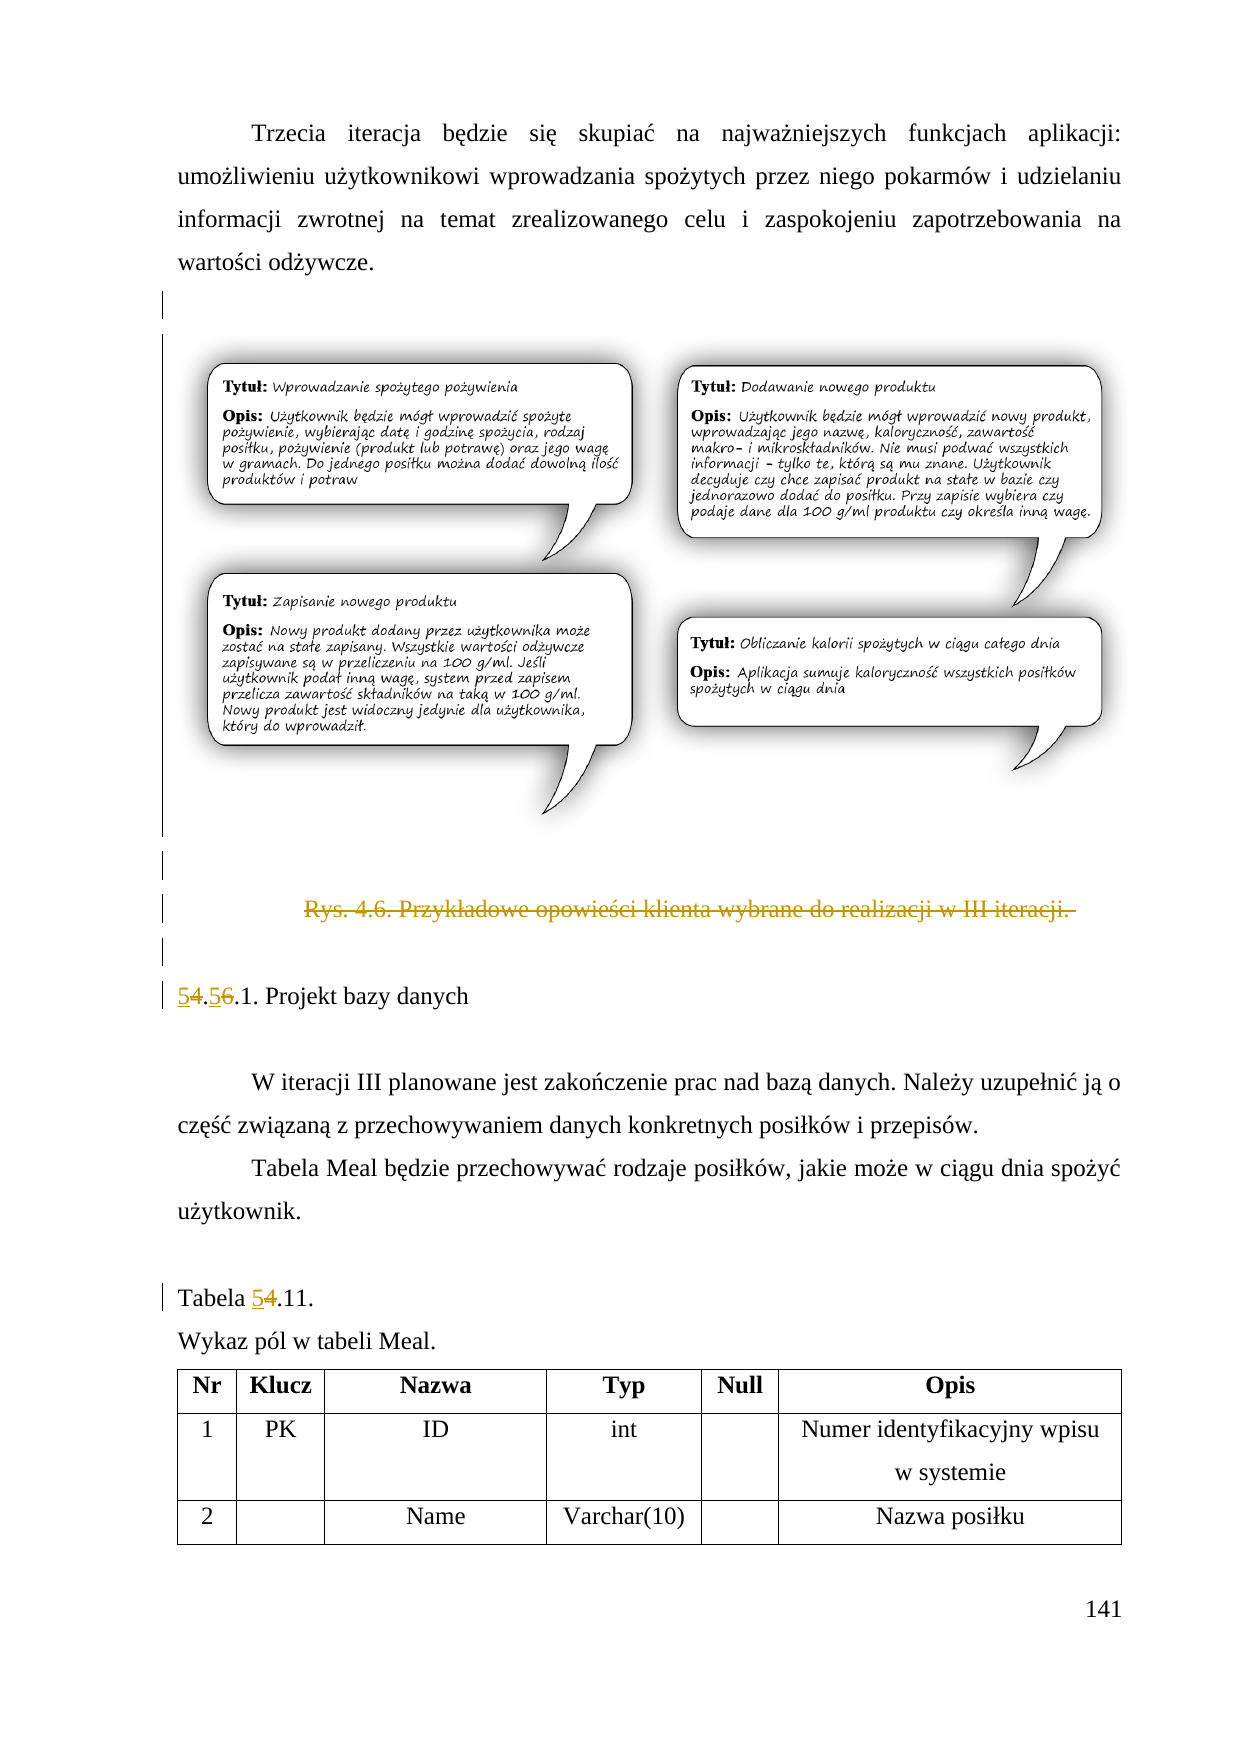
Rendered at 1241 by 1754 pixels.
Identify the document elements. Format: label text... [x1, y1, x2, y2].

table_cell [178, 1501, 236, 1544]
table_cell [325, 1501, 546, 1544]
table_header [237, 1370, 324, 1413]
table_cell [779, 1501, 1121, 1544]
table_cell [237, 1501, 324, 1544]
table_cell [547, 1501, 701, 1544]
subtitle ..1. Projekt bazy danych [177, 981, 1122, 1009]
text Trzecia iteracja będzie się skupiać na najważniejszych funkcjach aplikacji: umożliwieniu użytkownikowi wprowadzania spożytych przez niego pokarmów i udzielaniu informacji zwrotnej na temat zrealizowanego celu i zaspokojeniu zapotrzebowania na wartości odżywcze. [177, 118, 1122, 276]
text W iteracji III planowane jest zakończenie prac nad bazą danych. Należy uzupełnić ją o część związaną z przechowywaniem danych konkretnych posiłków i przepisów. [177, 1067, 1122, 1139]
text Wykaz pól w tabeli Meal. [177, 1326, 1122, 1354]
picture [199, 355, 1110, 822]
text Tabela .11. [177, 1283, 1122, 1311]
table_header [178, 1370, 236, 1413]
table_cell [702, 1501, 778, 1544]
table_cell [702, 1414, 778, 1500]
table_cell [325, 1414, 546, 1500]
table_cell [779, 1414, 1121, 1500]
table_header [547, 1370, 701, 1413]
text Tabela Meal będzie przechowywać rodzaje posiłków, jakie może w ciągu dnia spożyć użytkownik. [177, 1153, 1122, 1225]
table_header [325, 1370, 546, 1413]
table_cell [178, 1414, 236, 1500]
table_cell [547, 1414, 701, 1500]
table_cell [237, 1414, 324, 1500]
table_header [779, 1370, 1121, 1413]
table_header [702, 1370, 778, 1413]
